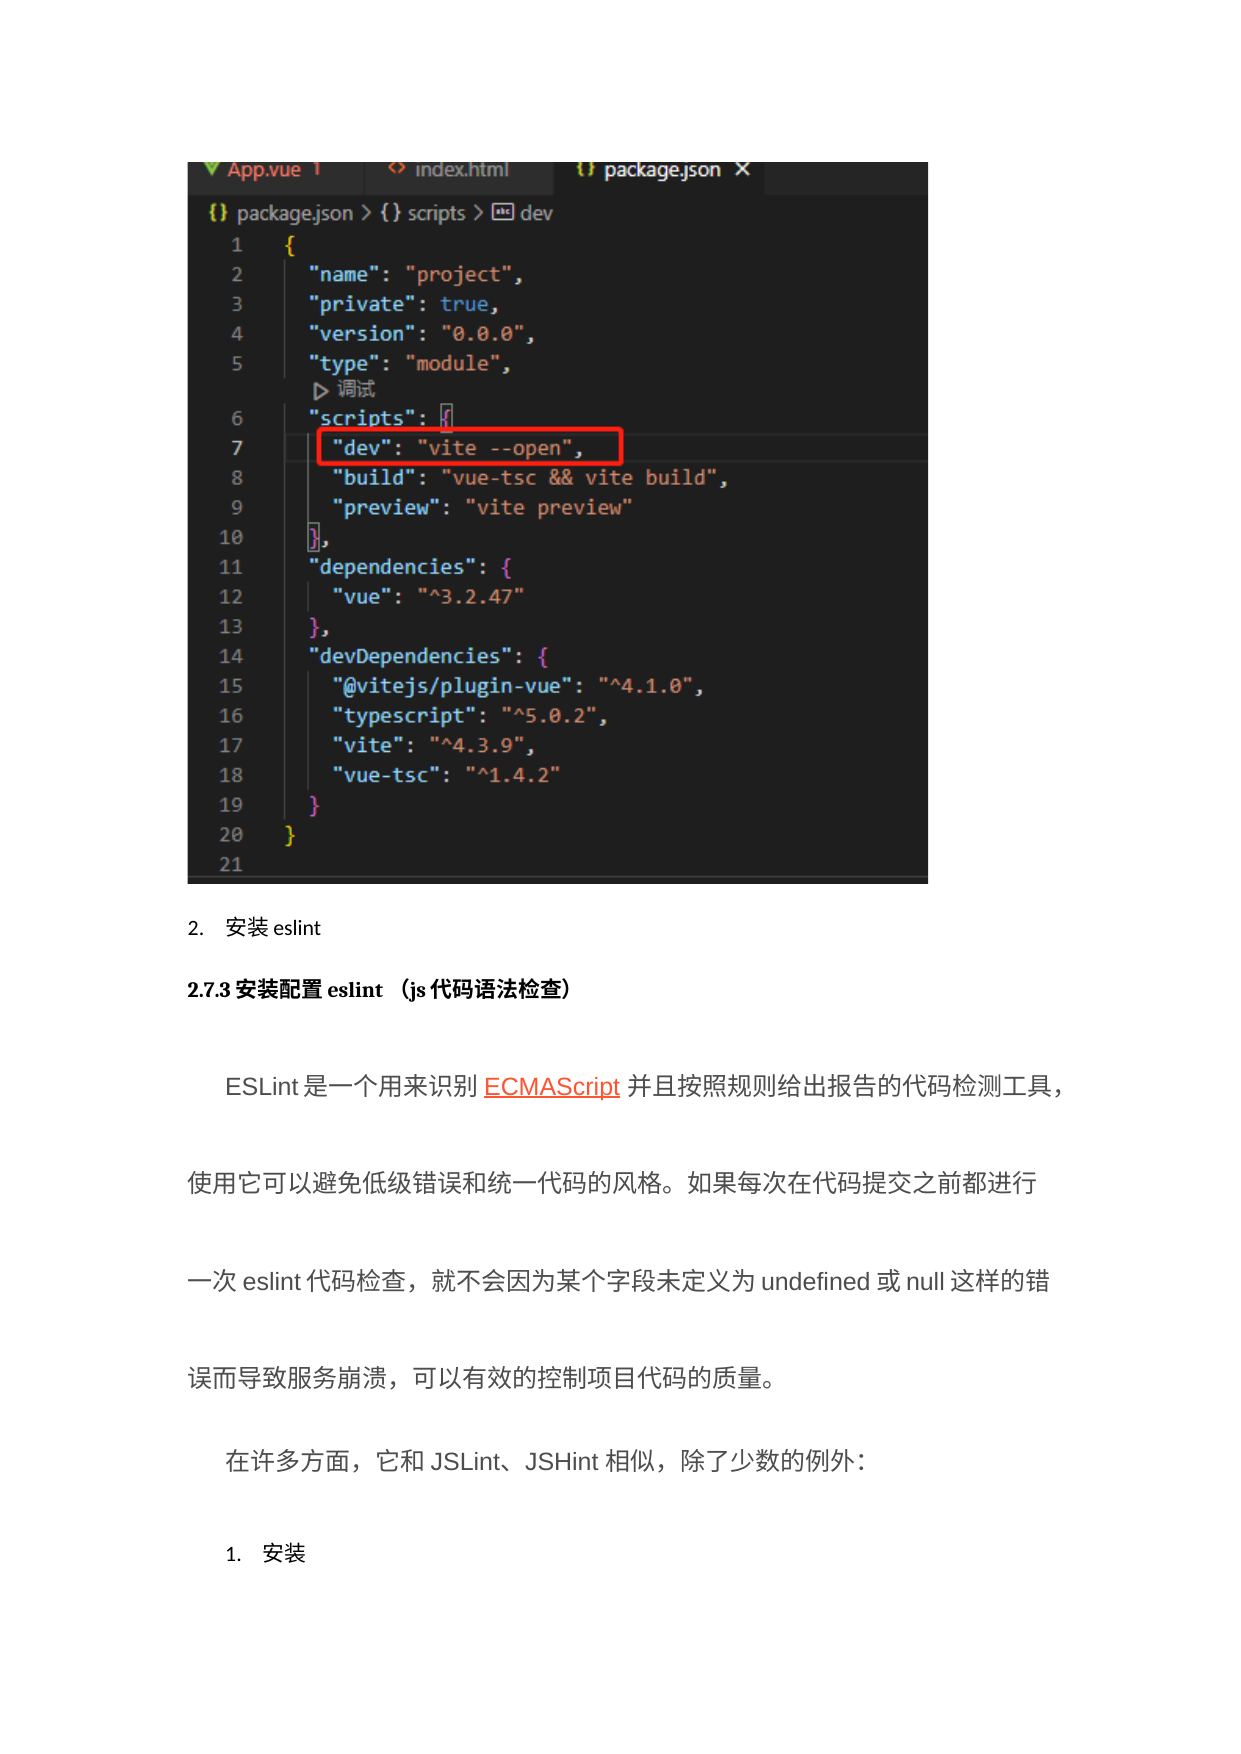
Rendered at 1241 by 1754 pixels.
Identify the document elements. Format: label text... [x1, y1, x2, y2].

list 安装eslint [187, 909, 1053, 942]
list 安装 [225, 1535, 1053, 1568]
text 在许多方面，它和 JSLint、JSHint 相似，除了少数的例外： [225, 1427, 1053, 1492]
picture [187, 162, 929, 884]
text ESLint是一个用来识别 ECMAScript 并且按照规则给出报告的代码检测工具，使用它可以避免低级错误和统一代码的风格。如果每次在代码提交之前都进行一次eslint代码检查，就不会因为某个字段未定义为undefined或null这样的错误而导致服务崩溃，可以有效的控制项目代码的质量。 [187, 1052, 1053, 1409]
subtitle 2.7.3 安装配置eslint （js代码语法检查） [187, 971, 1053, 1004]
